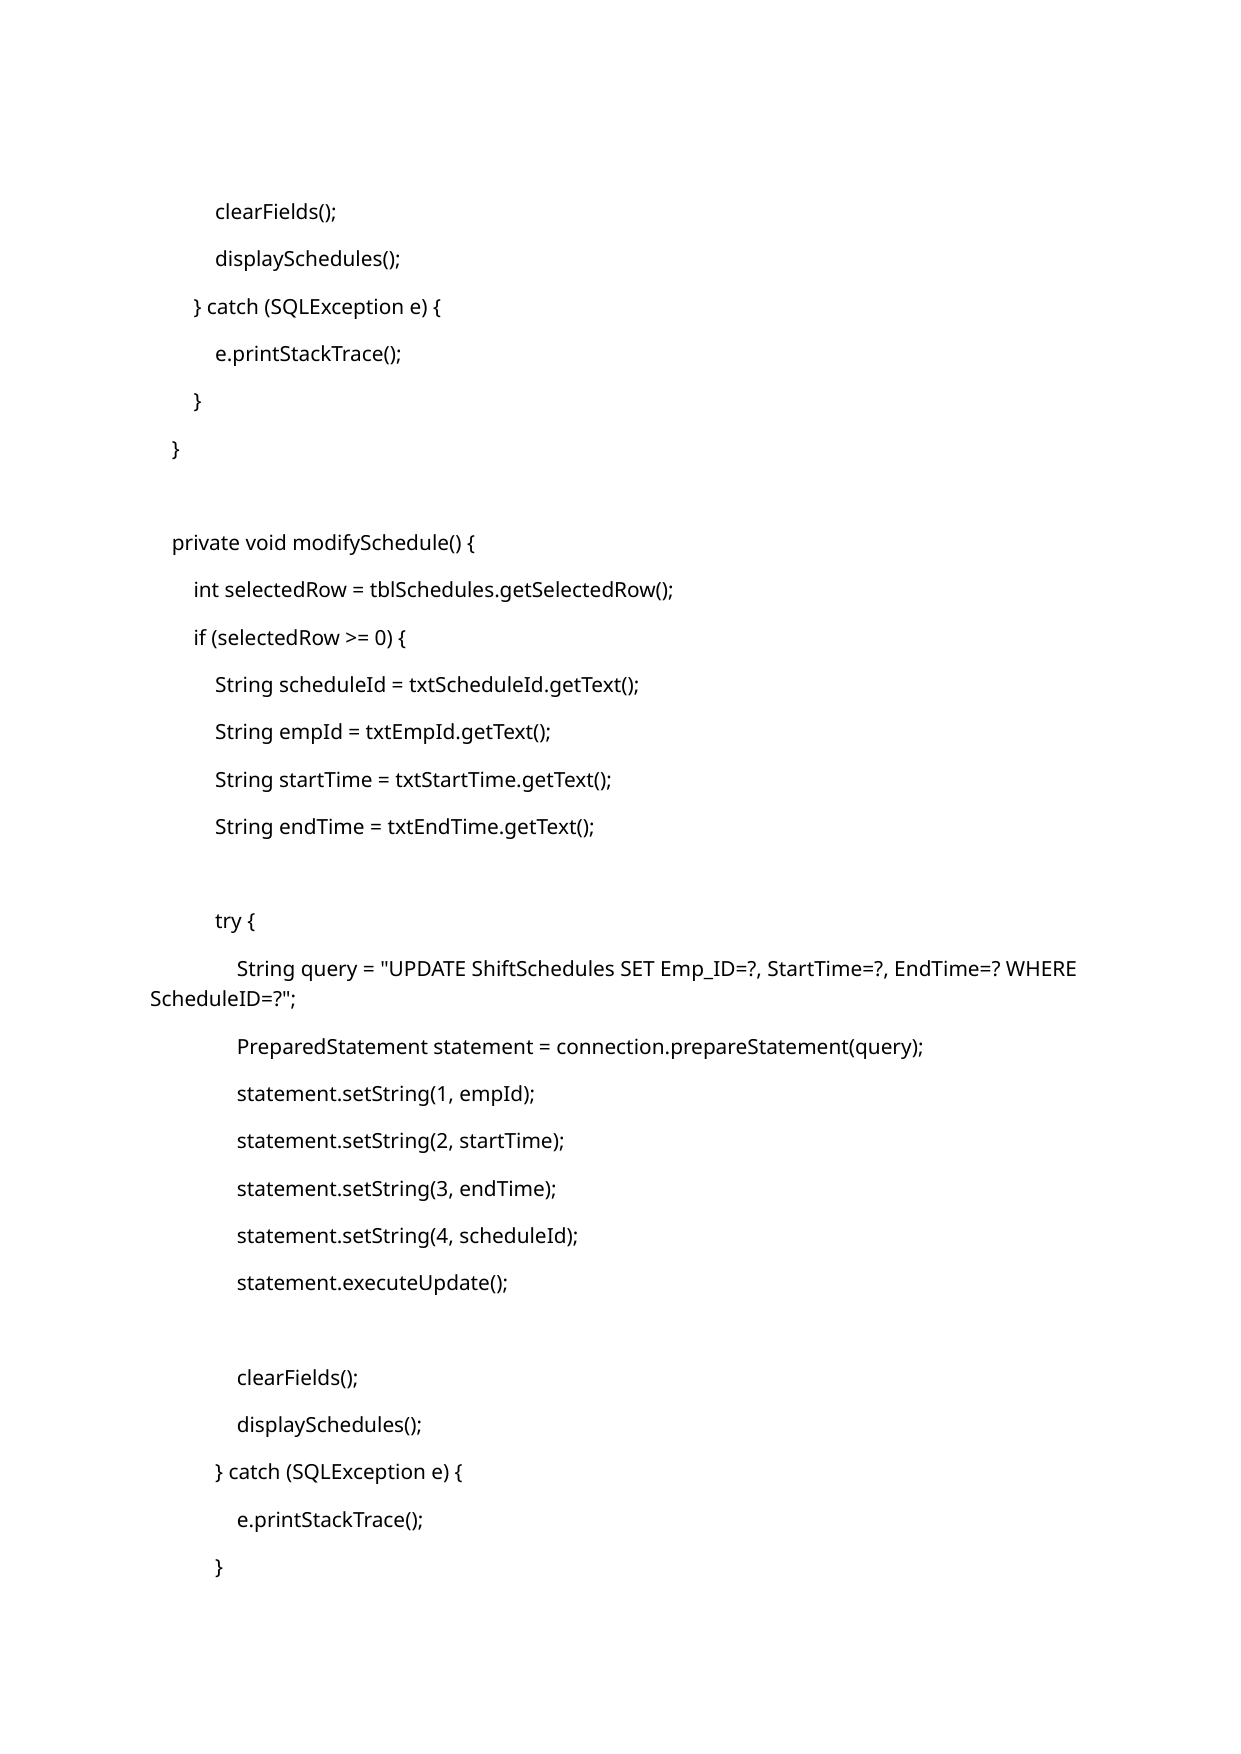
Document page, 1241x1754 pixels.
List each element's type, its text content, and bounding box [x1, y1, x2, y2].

text int selectedRow = tblSchedules.getSelectedRow(); [150, 576, 1090, 604]
text String scheduleId = txtScheduleId.getText(); [150, 670, 1090, 699]
text statement.setString(3, endTime); [150, 1174, 1090, 1202]
text try { [150, 907, 1090, 935]
text statement.setString(2, startTime); [150, 1126, 1090, 1155]
text } [150, 1552, 1090, 1581]
text statement.setString(1, empId); [150, 1079, 1090, 1108]
text } catch (SQLException e) { [150, 292, 1090, 320]
text private void modifySchedule() { [150, 528, 1090, 557]
text String startTime = txtStartTime.getText(); [150, 765, 1090, 793]
text statement.executeUpdate(); [150, 1268, 1090, 1297]
text statement.setString(4, scheduleId); [150, 1221, 1090, 1249]
text displaySchedules(); [150, 244, 1090, 273]
text PreparedStatement statement = connection.prepareStatement(query); [150, 1032, 1090, 1060]
text } catch (SQLException e) { [150, 1457, 1090, 1486]
text if (selectedRow >= 0) { [150, 623, 1090, 651]
text clearFields(); [150, 197, 1090, 226]
text clearFields(); [150, 1363, 1090, 1391]
text displaySchedules(); [150, 1410, 1090, 1439]
text } [150, 386, 1090, 415]
text String query = "UPDATE ShiftSchedules SET Emp_ID=?, StartTime=?, EndTime=? WHERE ScheduleID=?"; [150, 954, 1090, 1013]
text e.printStackTrace(); [150, 339, 1090, 368]
text } [150, 434, 1090, 462]
text e.printStackTrace(); [150, 1505, 1090, 1533]
text String empId = txtEmpId.getText(); [150, 717, 1090, 746]
text String endTime = txtEndTime.getText(); [150, 812, 1090, 841]
